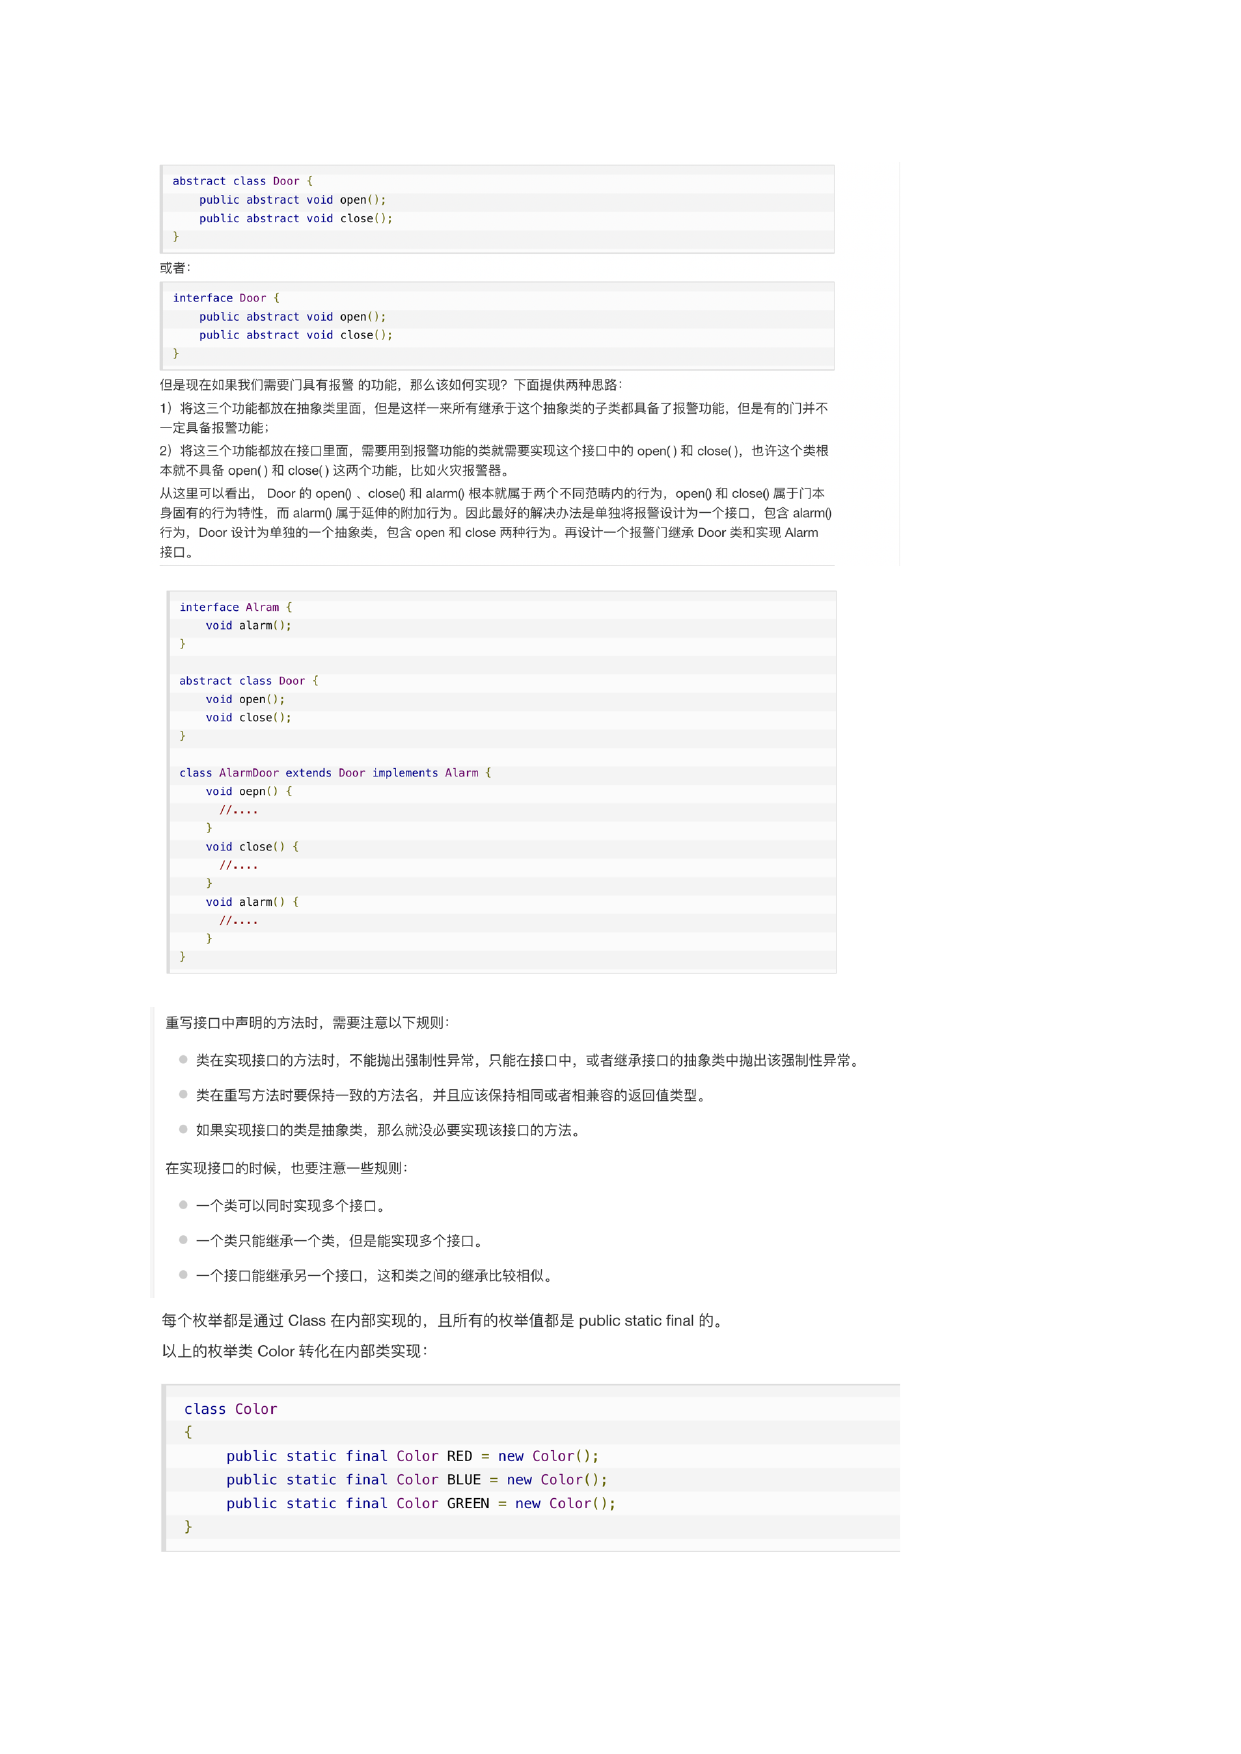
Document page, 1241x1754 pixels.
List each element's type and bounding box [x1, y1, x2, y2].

picture [150, 162, 901, 566]
picture [150, 1007, 901, 1298]
picture [150, 1299, 901, 1558]
picture [150, 584, 901, 982]
